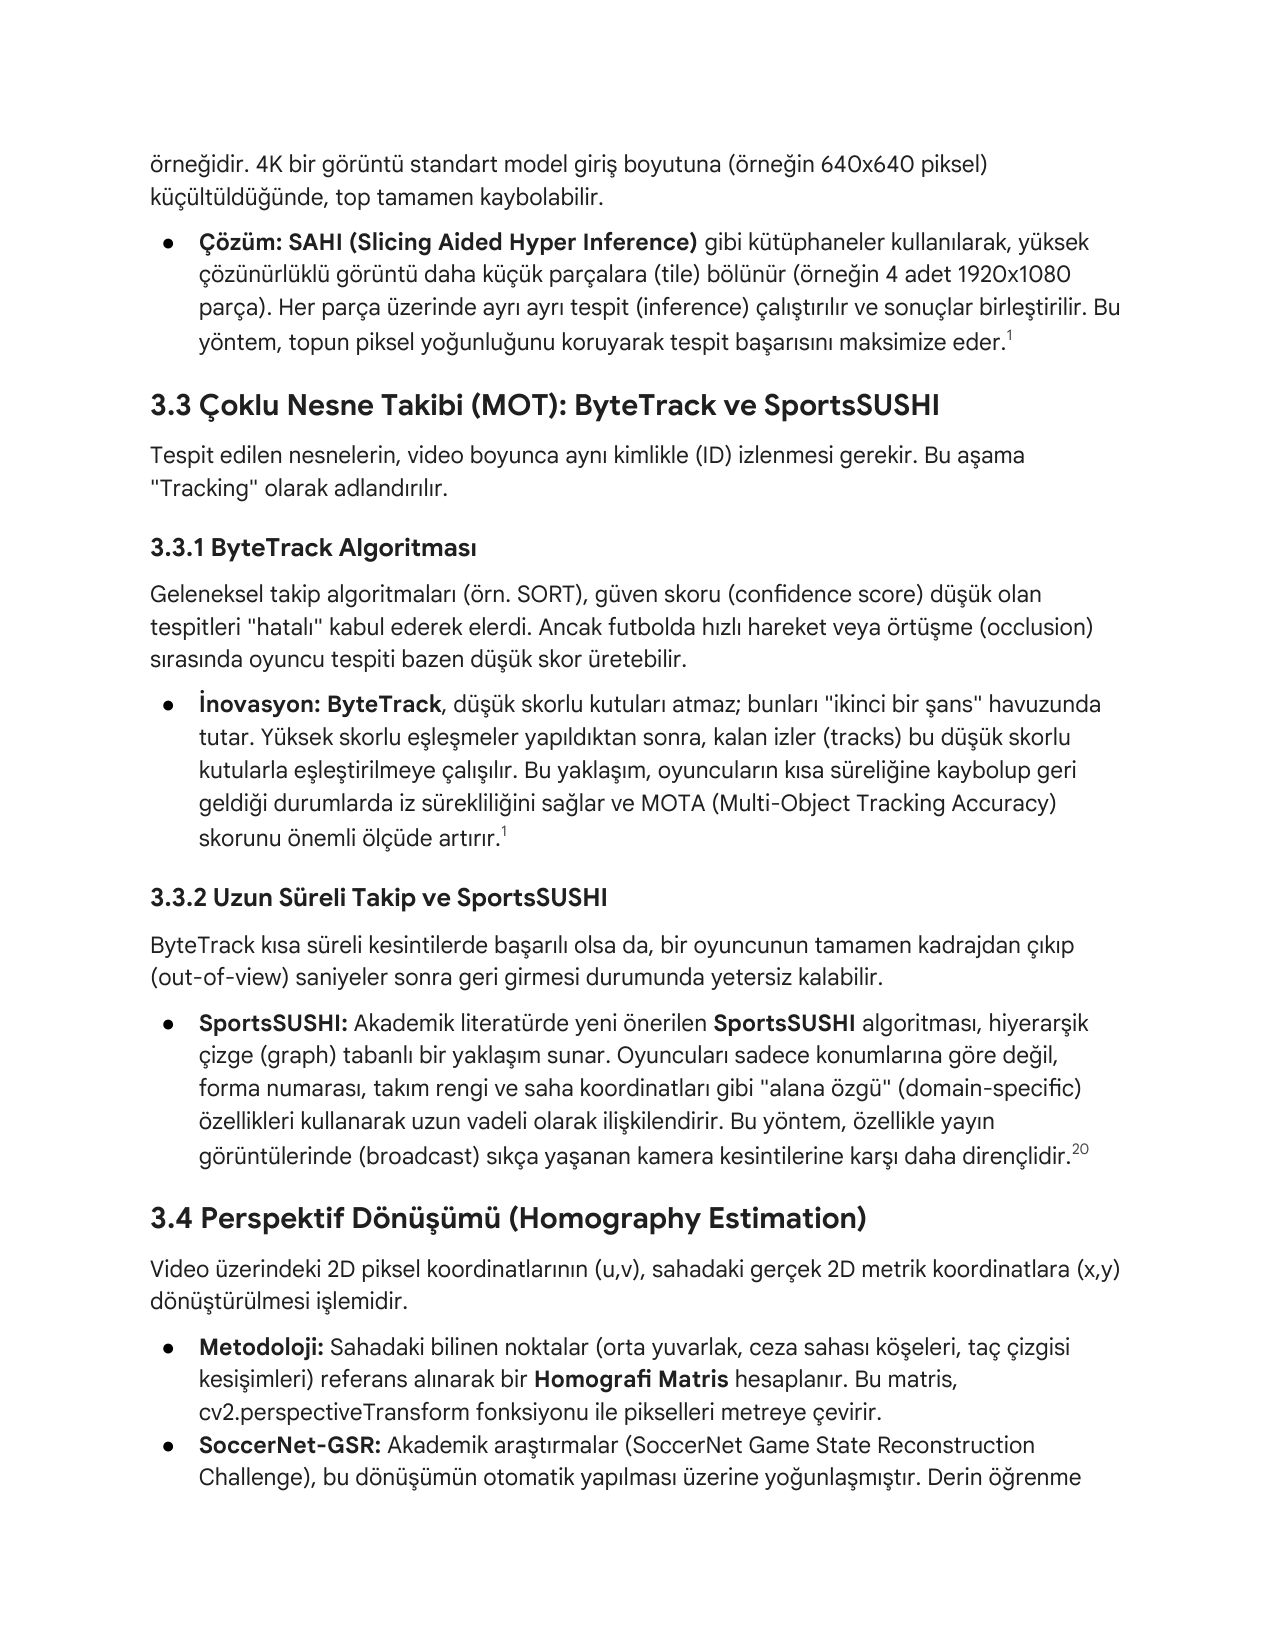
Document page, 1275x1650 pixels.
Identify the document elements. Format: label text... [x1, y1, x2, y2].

subtitle 3.3.1 ByteTrack Algoritması [150, 532, 1125, 563]
text Tespit edilen nesnelerin, video boyunca aynı kimlikle (ID) izlenmesi gerekir. Bu aşama "Tracking" olarak adlandırılır. [150, 441, 1125, 503]
subtitle 3.3.2 Uzun Süreli Takip ve SportsSUSHI [150, 883, 1125, 914]
subtitle 3.4 Perspektif Dönüşümü (Homography Estimation) [150, 1201, 1125, 1237]
list Çözüm: SAHI (Slicing Aided Hyper Inference) gibi kütüphaneler kullanılarak, yüksek çözünürlüklü görüntü daha küçük parçalara (tile) bölünür (örneğin 4 adet 1920x1080 parça). Her parça üzerinde ayrı ayrı tespit (inference) çalıştırılır ve sonuçlar birleştirilir. Bu yöntem, topun piksel yoğunluğunu koruyarak tespit başarısını maksimize eder.1 [161, 228, 1125, 358]
text Video üzerindeki 2D piksel koordinatlarının (u,v), sahadaki gerçek 2D metrik koordinatlara (x,y) dönüştürülmesi işlemidir. [150, 1255, 1125, 1316]
subtitle 3.3 Çoklu Nesne Takibi (MOT): ByteTrack ve SportsSUSHI [150, 387, 1125, 424]
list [161, 1431, 1125, 1492]
list SportsSUSHI: Akademik literatürde yeni önerilen SportsSUSHI algoritması, hiyerarşik çizge (graph) tabanlı bir yaklaşım sunar. Oyuncuları sadece konumlarına göre değil, forma numarası, takım rengi ve saha koordinatları gibi "alana özgü" (domain-specific) özellikleri kullanarak uzun vadeli olarak ilişkilendirir. Bu yöntem, özellikle yayın görüntülerinde (broadcast) sıkça yaşanan kamera kesintilerine karşı daha dirençlidir.20 [161, 1009, 1125, 1171]
text ByteTrack kısa süreli kesintilerde başarılı olsa da, bir oyuncunun tamamen kadrajdan çıkıp (out-of-view) saniyeler sonra geri girmesi durumunda yetersiz kalabilir. [150, 931, 1125, 992]
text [150, 150, 1125, 211]
text Geleneksel takip algoritmaları (örn. SORT), güven skoru (confidence score) düşük olan tespitleri "hatalı" kabul ederek elerdi. Ancak futbolda hızlı hareket veya örtüşme (occlusion) sırasında oyuncu tespiti bazen düşük skor üretebilir. [150, 580, 1125, 674]
list İnovasyon: ByteTrack, düşük skorlu kutuları atmaz; bunları "ikinci bir şans" havuzunda tutar. Yüksek skorlu eşleşmeler yapıldıktan sonra, kalan izler (tracks) bu düşük skorlu kutularla eşleştirilmeye çalışılır. Bu yaklaşım, oyuncuların kısa süreliğine kaybolup geri geldiği durumlarda iz sürekliliğini sağlar ve MOTA (Multi-Object Tracking Accuracy) skorunu önemli ölçüde artırır.1 [161, 691, 1125, 853]
list Metodoloji: Sahadaki bilinen noktalar (orta yuvarlak, ceza sahası köşeleri, taç çizgisi kesişimleri) referans alınarak bir Homografi Matris hesaplanır. Bu matris, cv2.perspectiveTransform fonksiyonu ile pikselleri metreye çevirir. [161, 1333, 1125, 1427]
